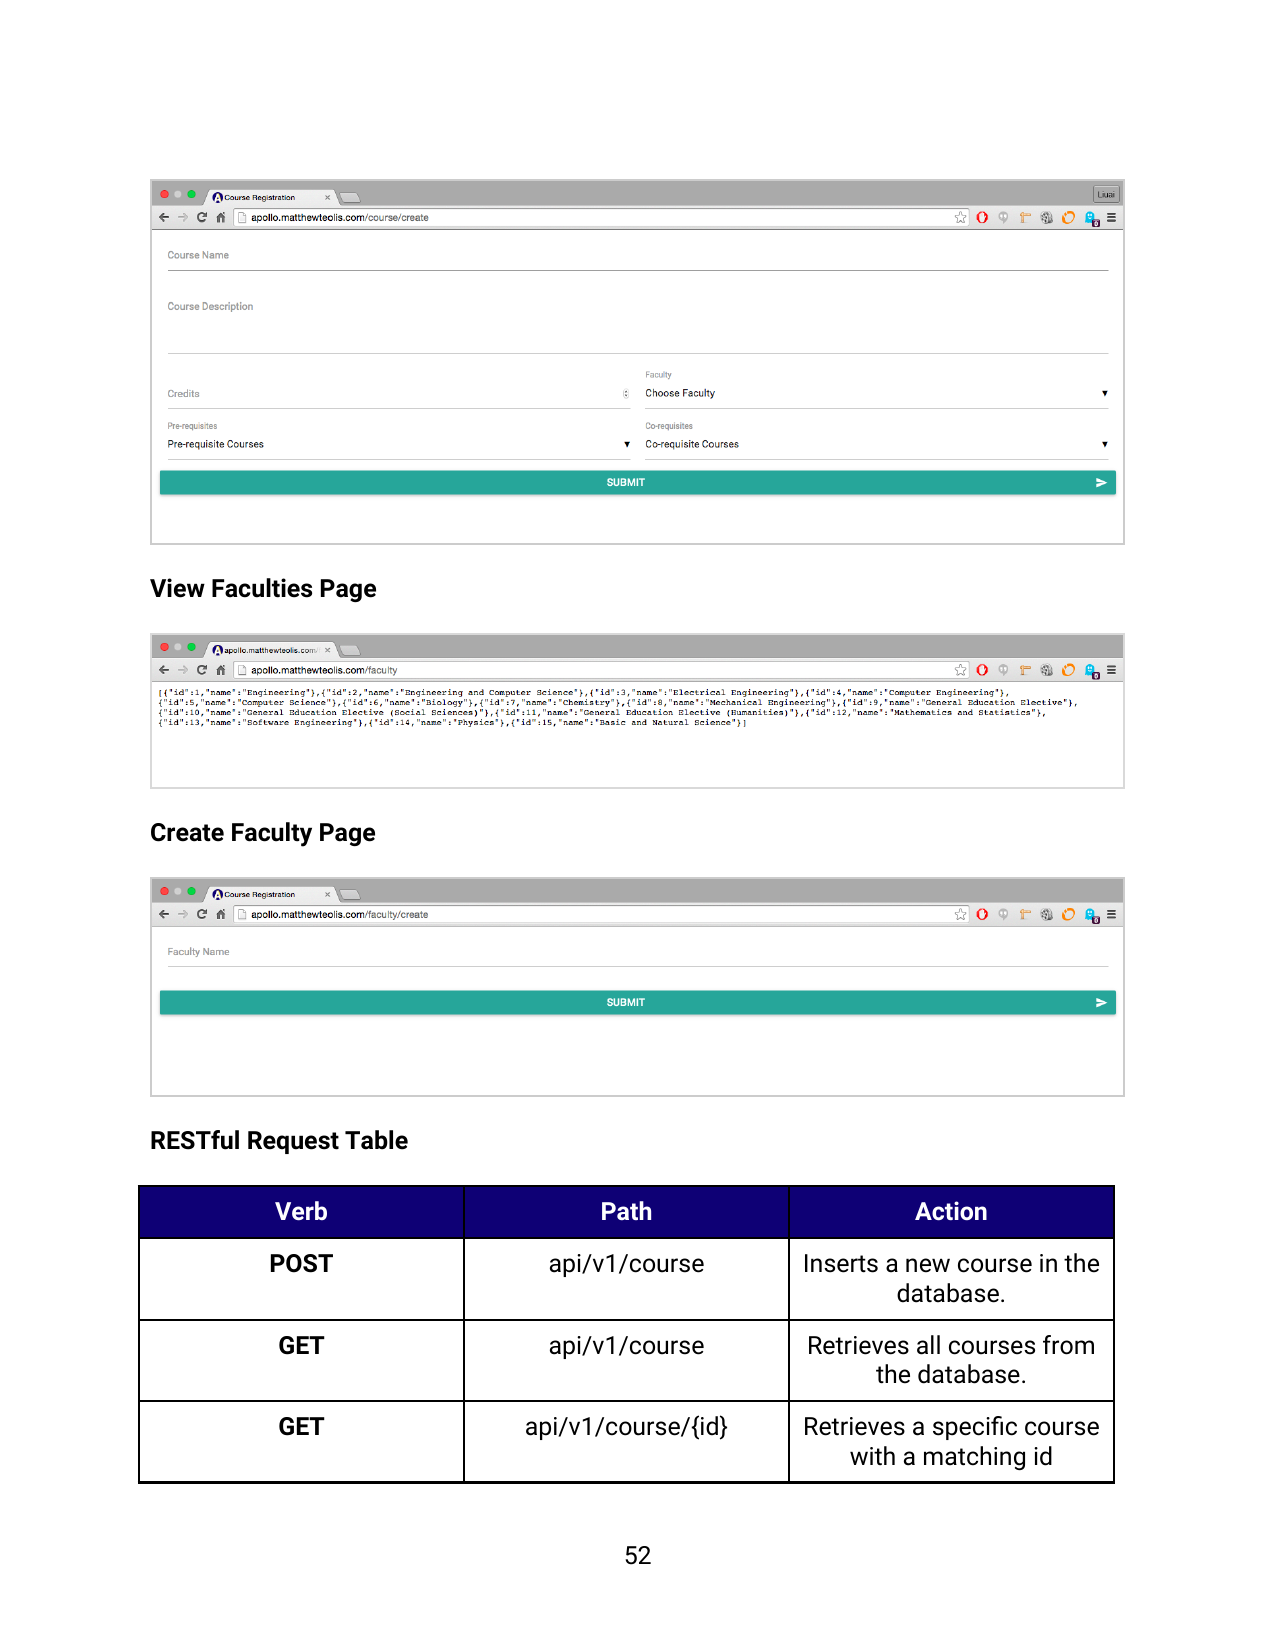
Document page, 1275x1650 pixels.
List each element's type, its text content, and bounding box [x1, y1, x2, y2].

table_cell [790, 1402, 1113, 1481]
table_header Path [465, 1187, 788, 1237]
text Create Faculty Page [150, 818, 1125, 847]
picture [152, 181, 1123, 543]
text View Faculties Page [150, 574, 1125, 603]
table_cell api/v1/course [465, 1239, 788, 1318]
table_header Verb [140, 1187, 463, 1237]
table_cell api/v1/course [465, 1321, 788, 1400]
table_cell GET [140, 1402, 463, 1481]
table_cell POST [140, 1239, 463, 1318]
text RESTful Request Table [150, 1126, 1125, 1156]
picture [152, 879, 1123, 1095]
table_cell Retrieves all courses from the database. [790, 1321, 1113, 1400]
picture [152, 635, 1123, 787]
table_cell GET [140, 1321, 463, 1400]
table_cell Inserts a new course in the database. [790, 1239, 1113, 1318]
table_header Action [790, 1187, 1113, 1237]
table_cell api/v1/course/{id} [465, 1402, 788, 1481]
